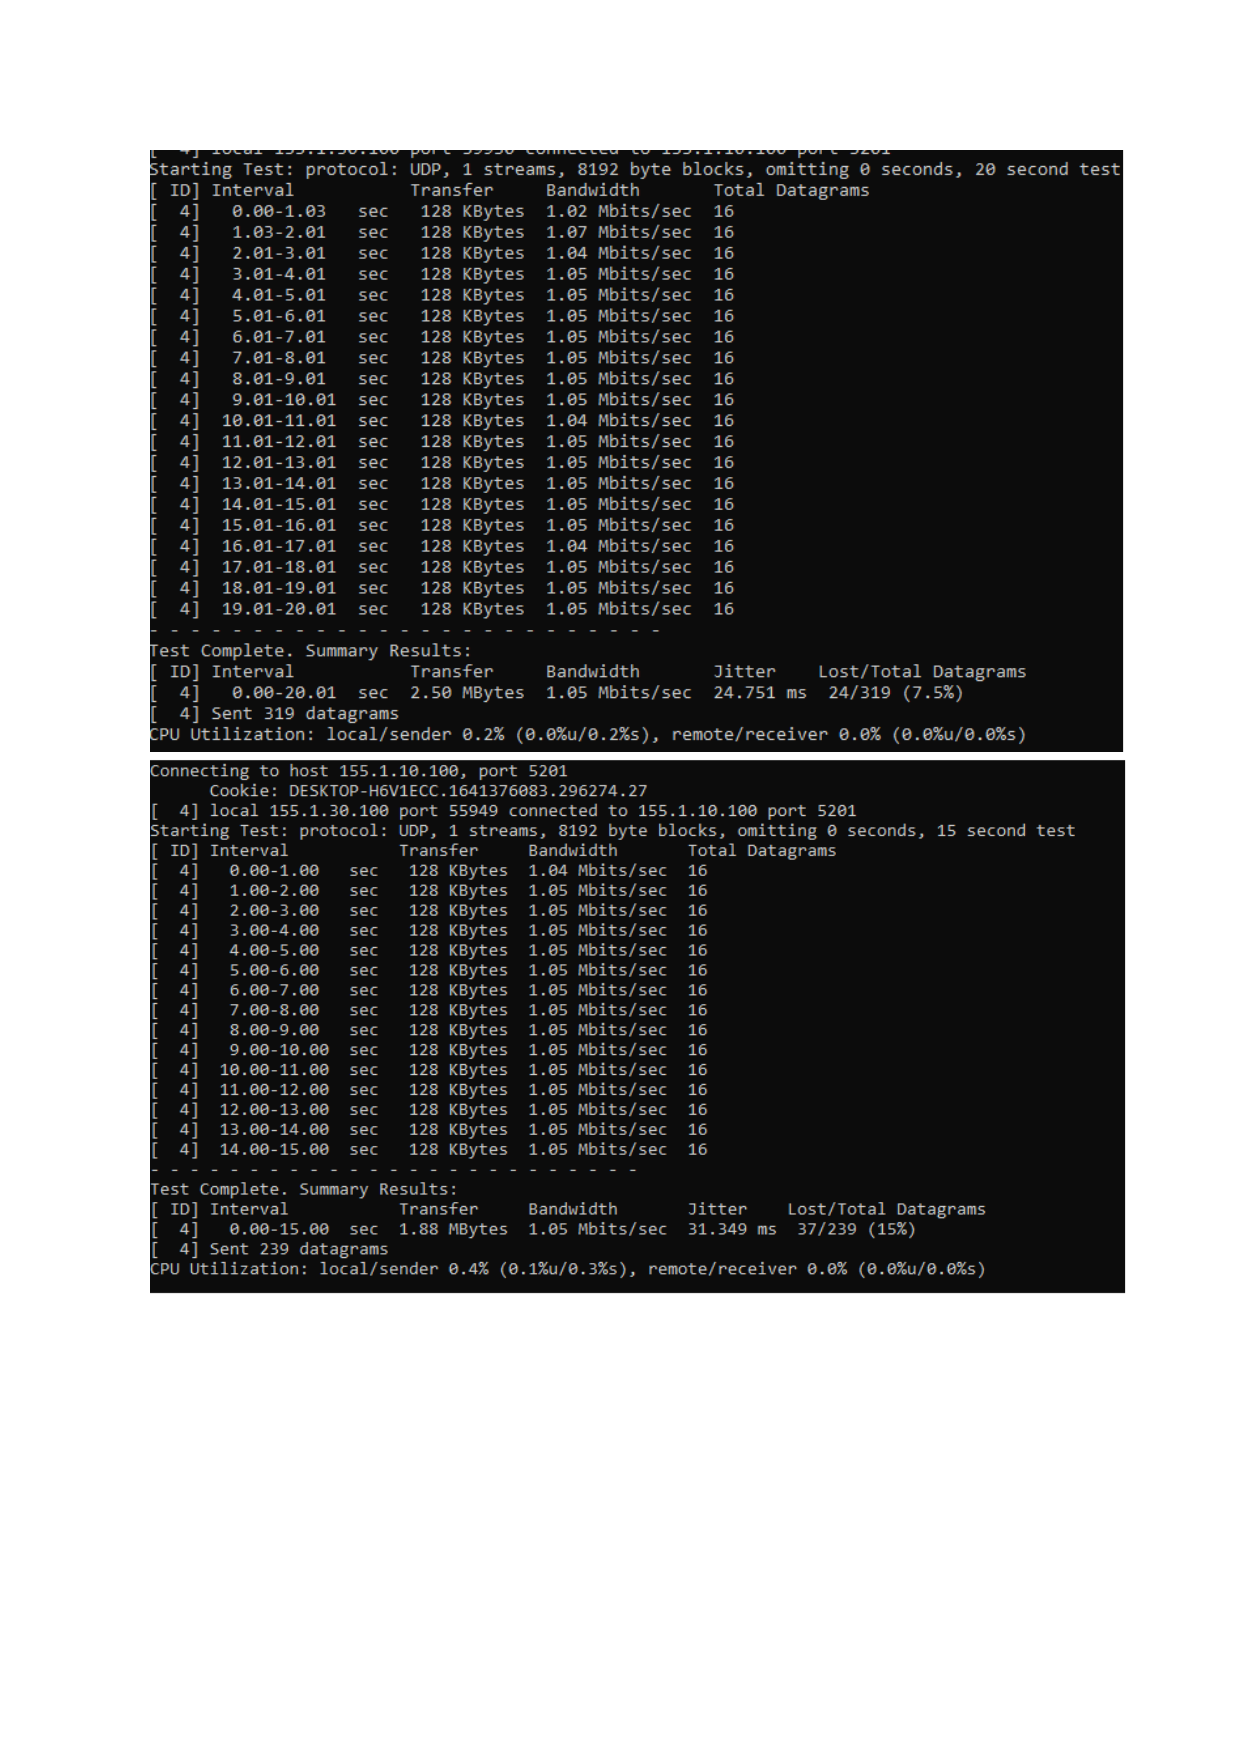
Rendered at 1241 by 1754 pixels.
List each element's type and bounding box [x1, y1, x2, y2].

picture [150, 754, 1125, 1328]
picture [150, 150, 1124, 752]
